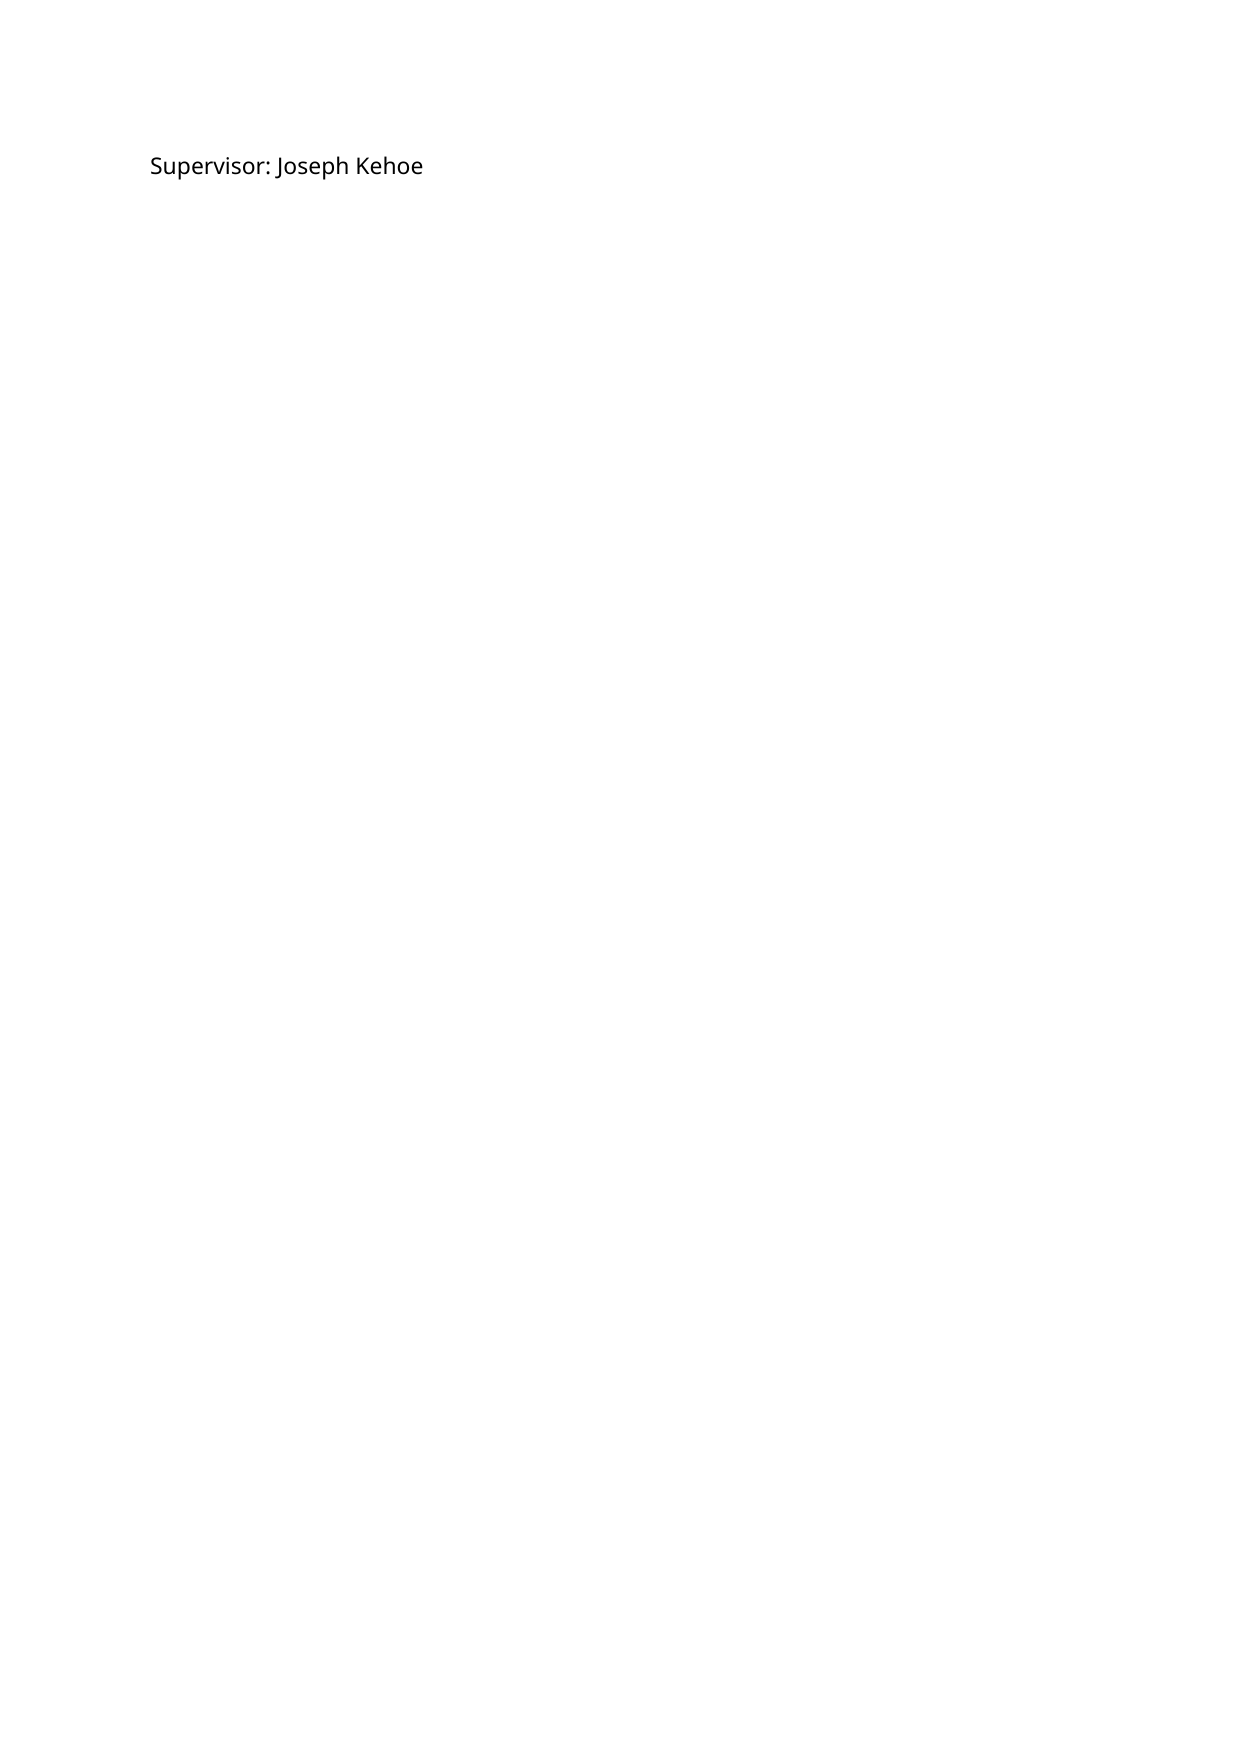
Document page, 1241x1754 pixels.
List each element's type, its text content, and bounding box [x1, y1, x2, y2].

text Supervisor: Joseph Kehoe [150, 150, 1090, 181]
